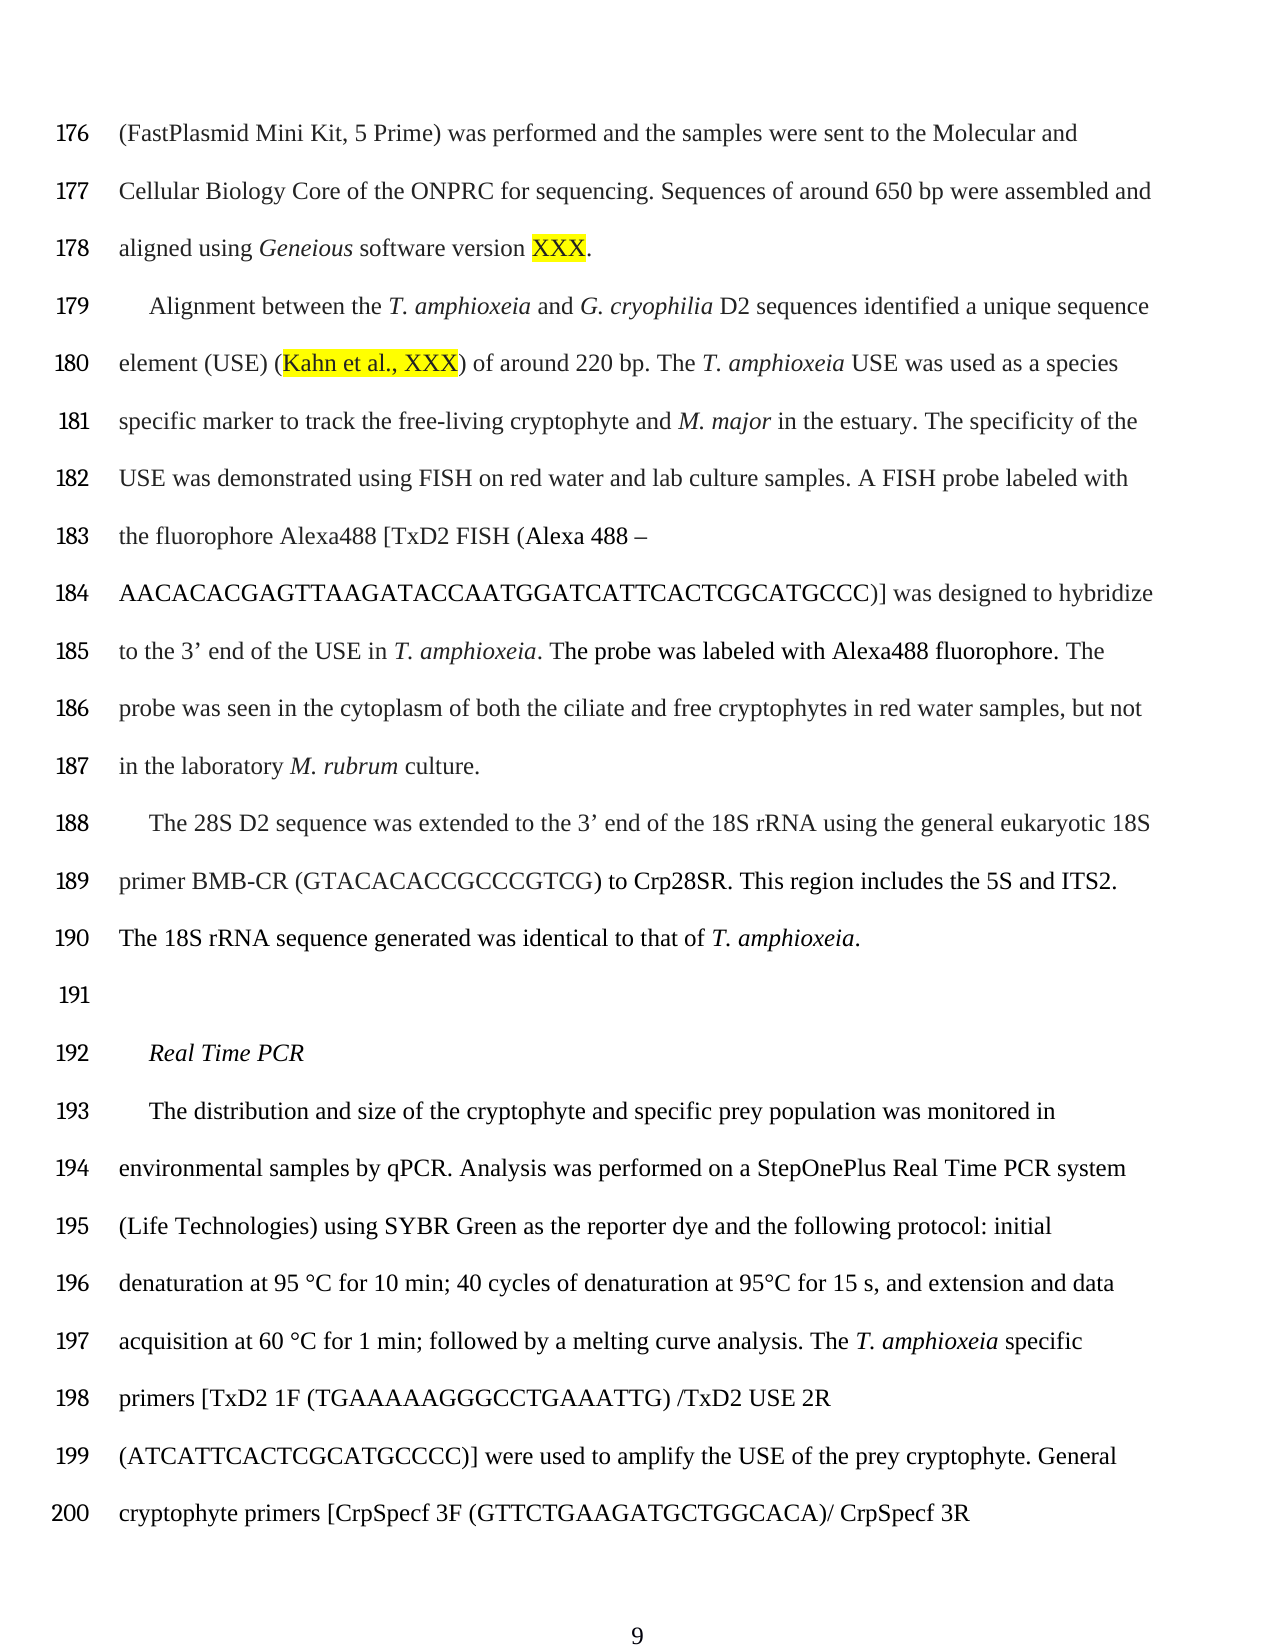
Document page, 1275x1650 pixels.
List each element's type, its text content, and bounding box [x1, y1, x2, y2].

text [118, 1096, 1156, 1527]
text Alignment between the T. amphioxeia and G. cryophilia D2 sequences identified a unique sequence element (USE) (Kahn et al., XXX) of around 220 bp. The T. amphioxeia USE was used as a species specific marker to track the free-living cryptophyte and M. major in the estuary. The specificity of the USE was demonstrated using FISH on red water and lab culture samples. A FISH probe labeled with the fluorophore Alexa488 [TxD2 FISH (Alexa 488 – AACACACGAGTTAAGATACCAATGGATCATTCACTCGCATGCCC)] was designed to hybridize to the 3’ end of the USE in T. amphioxeia. The probe was labeled with Alexa488 fluorophore. The probe was seen in the cytoplasm of both the ciliate and free cryptophytes in red water samples, but not in the laboratory M. rubrum culture. [118, 291, 1156, 780]
text Real Time PCR [118, 1038, 1156, 1067]
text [118, 118, 1156, 262]
text The 28S D2 sequence was extended to the 3’ end of the 18S rRNA using the general eukaryotic 18S primer BMB-CR (GTACACACCGCCCGTCG) to Crp28SR. This region includes the 5S and ITS2. The 18S rRNA sequence generated was identical to that of T. amphioxeia. [118, 808, 1156, 952]
